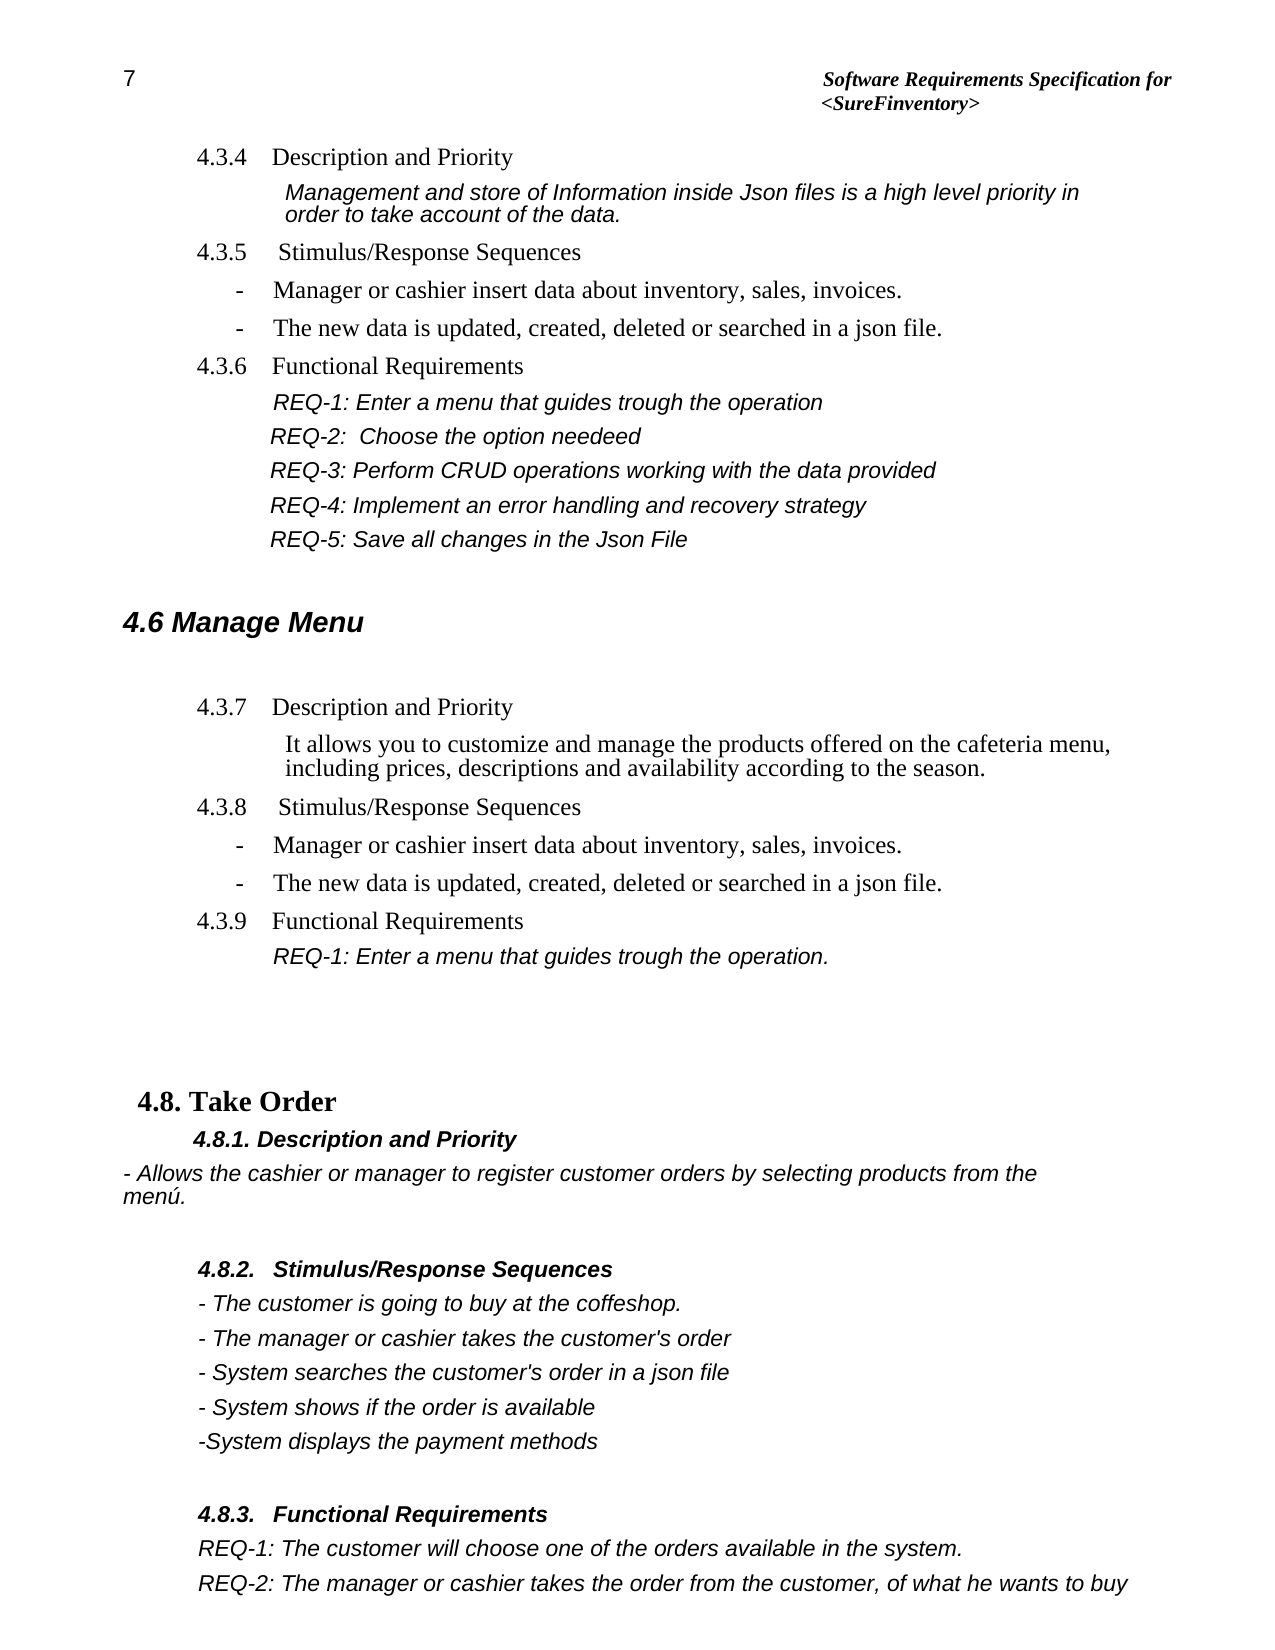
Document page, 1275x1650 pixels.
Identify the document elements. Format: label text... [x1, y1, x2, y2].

subtitle The new data is updated, created, deleted or searched in a json file. [235, 868, 1181, 897]
text REQ-2: Choose the option needeed [195, 426, 1139, 449]
text - System searches the customer's order in a json file [123, 1363, 1139, 1385]
subtitle Manager or cashier insert data about inventory, sales, invoices. [235, 830, 1181, 858]
text REQ-1: Enter a menu that guides trough the operation. [273, 947, 1139, 969]
text REQ-4: Implement an error handling and recovery strategy [270, 495, 1139, 518]
text 4.8.3. Functional Requirements [123, 1504, 1139, 1527]
text 4.8. Take Order [123, 1084, 1181, 1117]
text Management and store of Information inside Json files is a high level priority in order to take account of the data. [285, 182, 1139, 228]
subtitle Description and Priority [197, 142, 1181, 170]
text REQ-5: Save all changes in the Json File [270, 530, 1139, 552]
text - System shows if the order is available [123, 1397, 1139, 1420]
subtitle The new data is updated, created, deleted or searched in a json file. [235, 313, 1181, 342]
subtitle Stimulus/Response Sequences [197, 792, 1181, 820]
text It allows you to customize and manage the products offered on the cafeteria menu, including prices, descriptions and availability according to the season. [285, 733, 1139, 782]
text REQ-2: The manager or cashier takes the order from the customer, of what he wants to buy [123, 1573, 1139, 1596]
text 4.8.2. Stimulus/Response Sequences [123, 1259, 1139, 1282]
subtitle Description and Priority [197, 692, 1181, 721]
text - The customer is going to buy at the coffeshop. [123, 1294, 1139, 1316]
text 4.6 Manage Menu [123, 610, 1139, 638]
subtitle Manager or cashier insert data about inventory, sales, invoices. [235, 275, 1181, 304]
text 4.8.1. Description and Priority [123, 1129, 1139, 1152]
text REQ-1: Enter a menu that guides trough the operation [273, 392, 1139, 414]
text - Allows the cashier or manager to register customer orders by selecting products from the menú. [123, 1164, 1139, 1209]
text REQ-3: Perform CRUD operations working with the data provided [270, 461, 1139, 483]
text - The manager or cashier takes the customer's order [123, 1328, 1139, 1351]
text REQ-1: The customer will choose one of the orders available in the system. [123, 1539, 1139, 1561]
text -System displays the payment methods [123, 1432, 1139, 1454]
subtitle Stimulus/Response Sequences [197, 237, 1181, 266]
subtitle Functional Requirements [197, 906, 1181, 935]
subtitle Functional Requirements [197, 351, 1181, 380]
